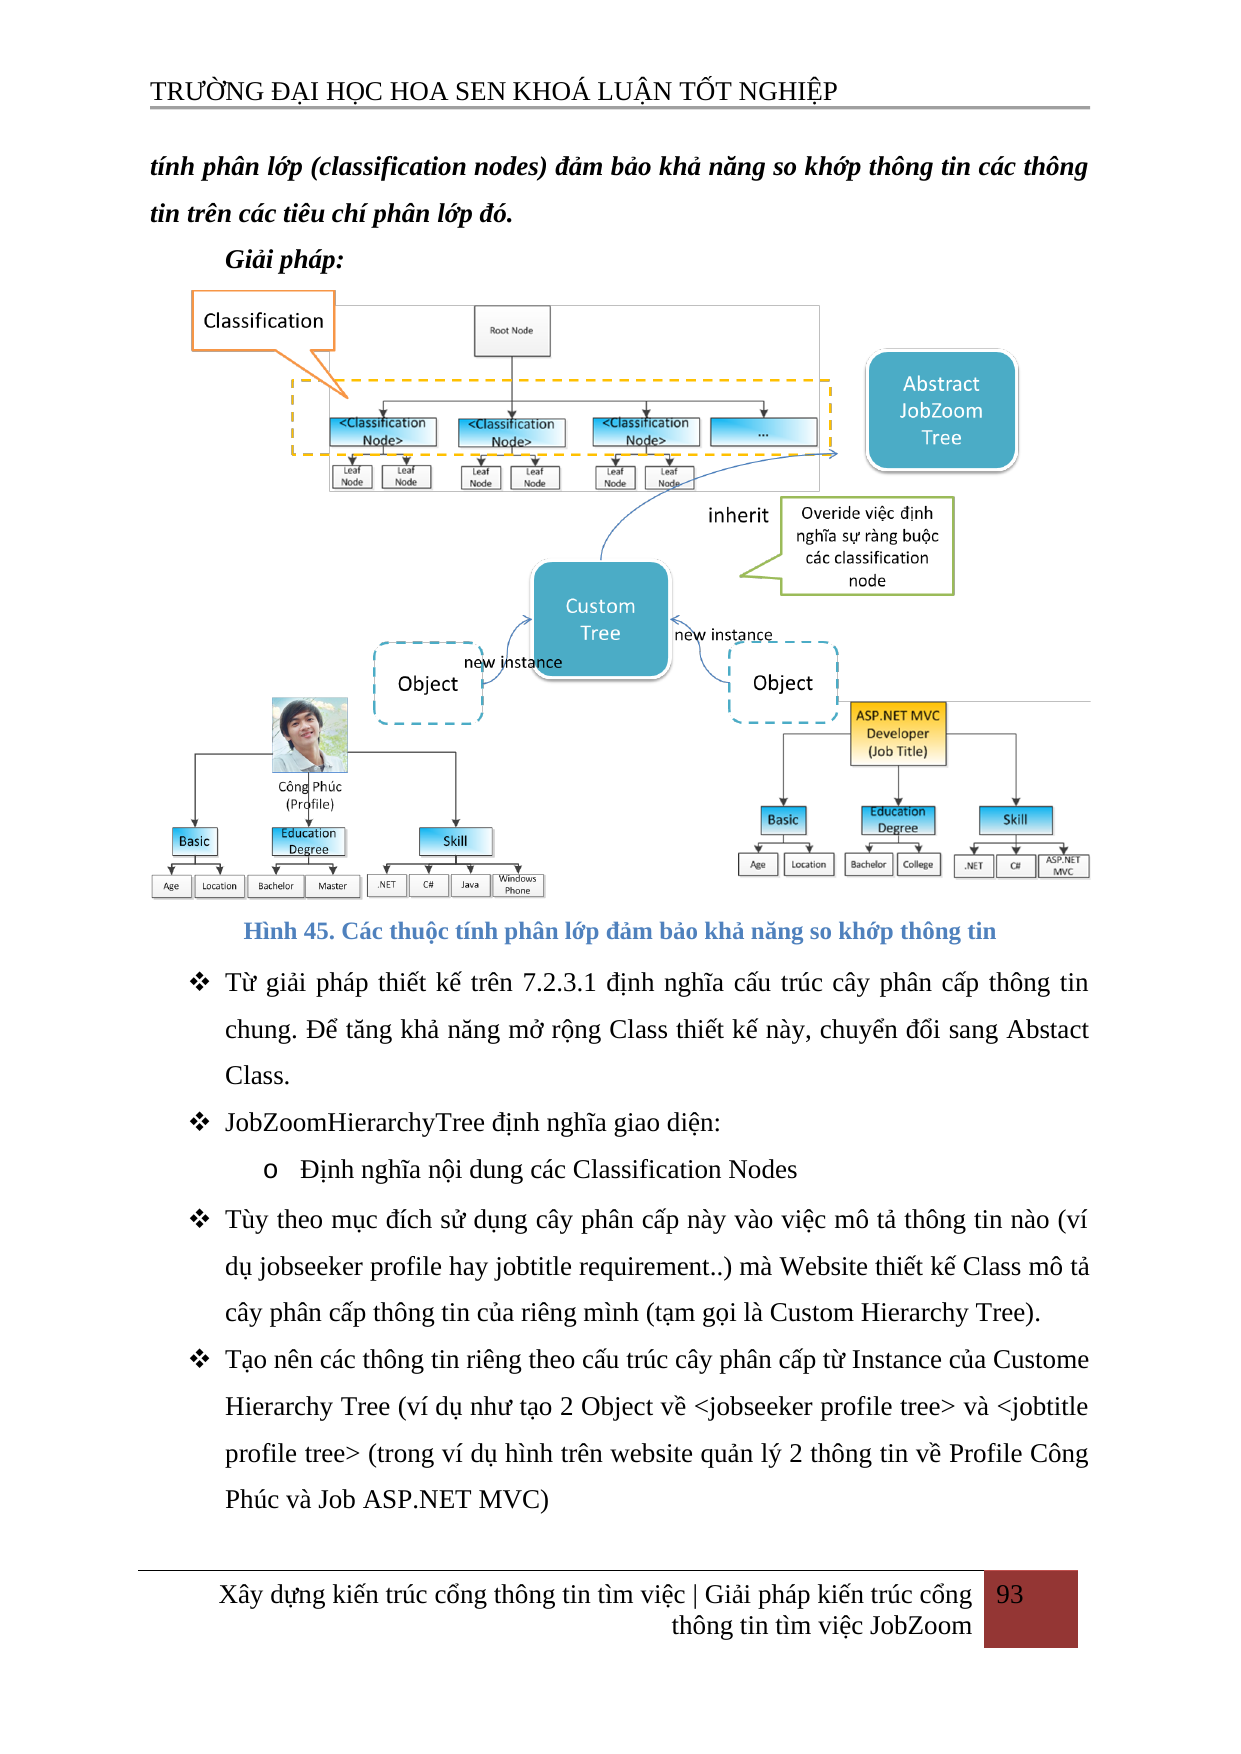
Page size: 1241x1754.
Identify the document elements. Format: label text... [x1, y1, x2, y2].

text Giải pháp: [150, 243, 1090, 274]
list JobZoomHierarchyTree định nghĩa giao diện: [187, 1106, 1090, 1137]
list Định nghĩa nội dung các Classification Nodes [262, 1153, 1090, 1186]
list Tạo nên các thông tin riêng theo cấu trúc cây phân cấp từ Instance của Custome Hierarchy Tree (ví dụ như tạo 2 Object về <jobseeker profile tree> và <jobtitle profile tree> (trong ví dụ hình trên website quản lý 2 thông tin về Profile Công Phúc và Job ASP.NET MVC) [187, 1343, 1090, 1514]
text Hình 45. Các thuộc tính phân lớp đảm bảo khả năng so khớp thông tin [150, 916, 1090, 945]
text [150, 150, 1090, 228]
list Từ giải pháp thiết kế trên 7.2.3.1 định nghĩa cấu trúc cây phân cấp thông tin chung. Để tăng khả năng mở rộng Class thiết kế này, chuyển đổi sang Abstact Class. [187, 966, 1090, 1091]
picture [150, 290, 1091, 901]
list Tùy theo mục đích sử dụng cây phân cấp này vào việc mô tả thông tin nào (ví dụ jobseeker profile hay jobtitle requirement..) mà Website thiết kế Class mô tả cây phân cấp thông tin của riêng mình (tạm gọi là Custom Hierarchy Tree). [187, 1203, 1090, 1328]
